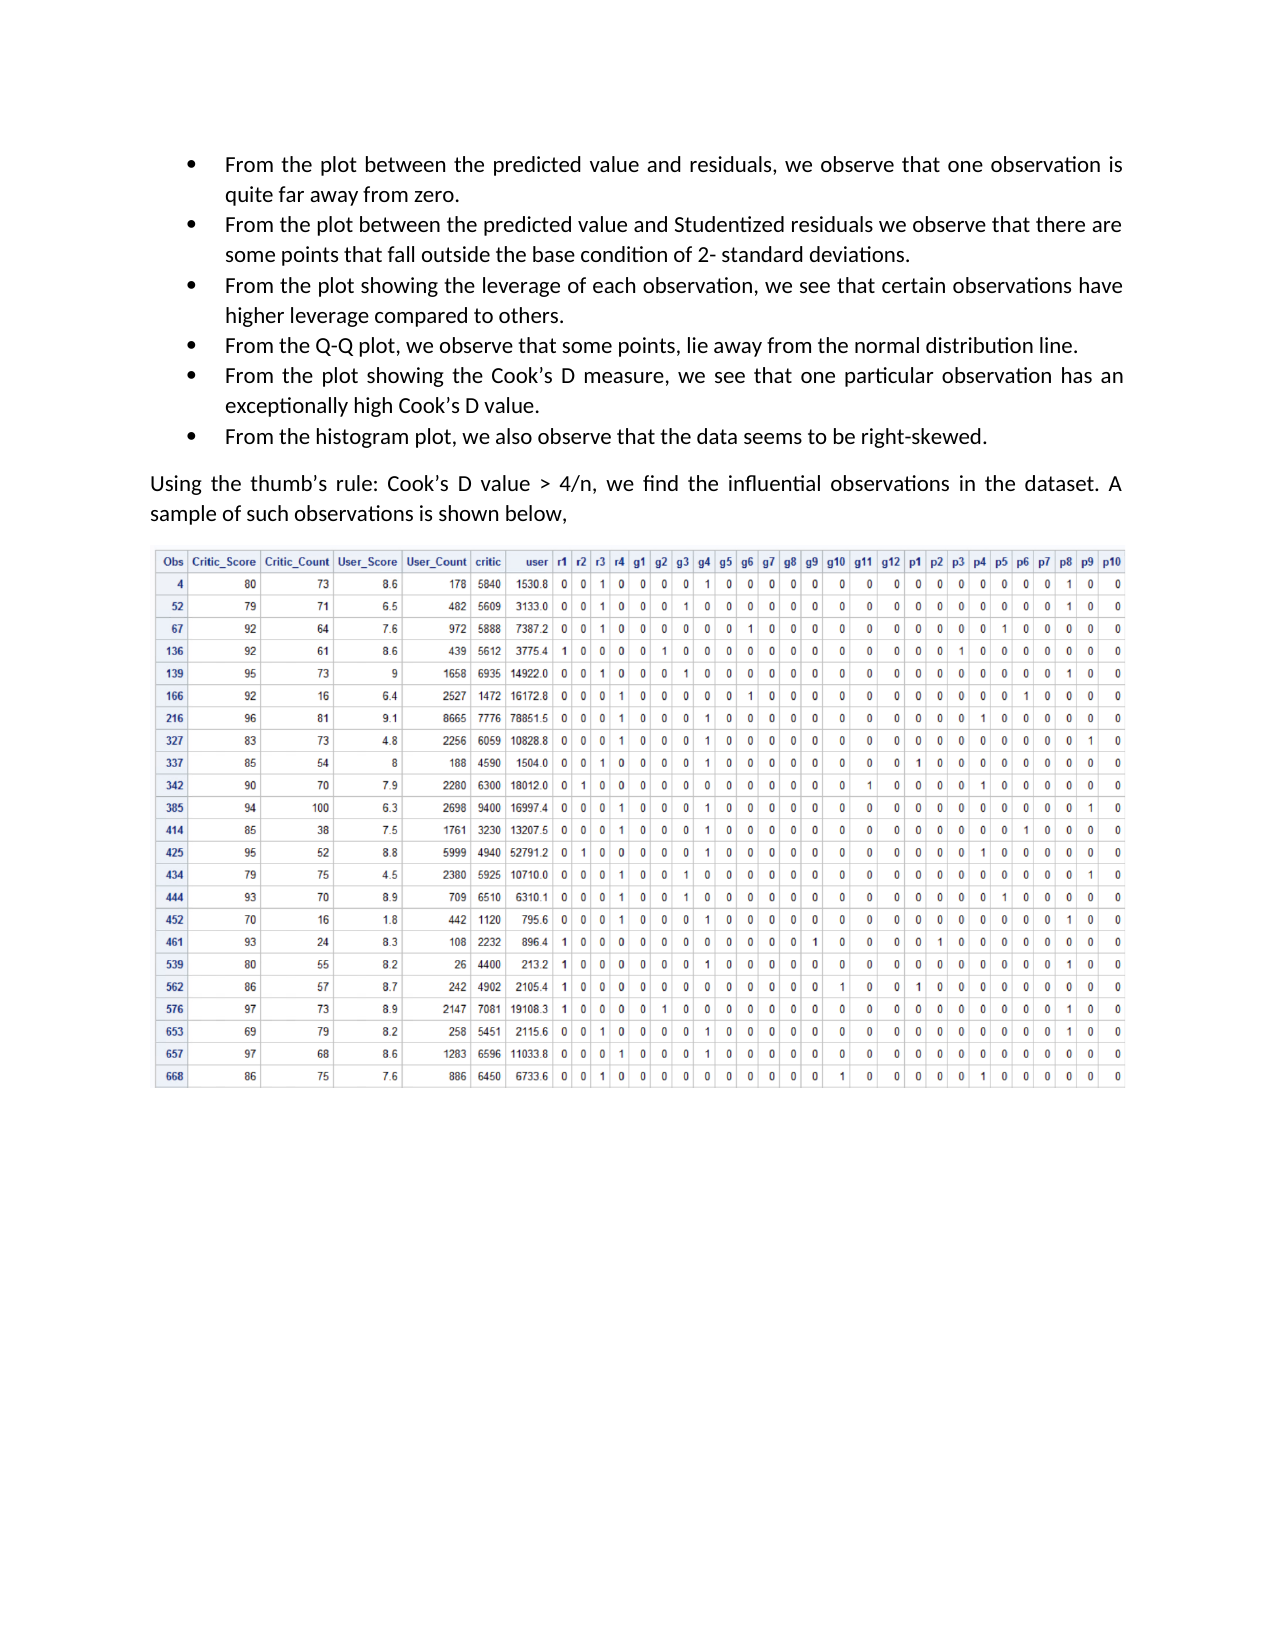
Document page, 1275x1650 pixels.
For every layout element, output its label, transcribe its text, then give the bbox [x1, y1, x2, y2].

list From the plot between the predicted value and residuals, we observe that one observation is quite far away from zero. [187, 150, 1125, 208]
picture [150, 545, 1125, 1088]
list From the histogram plot, we also observe that the data seems to be right-skewed. [187, 422, 1125, 450]
list From the plot showing the leverage of each observation, we see that certain observations have higher leverage compared to others. [187, 271, 1125, 329]
list From the plot showing the Cook’s D measure, we see that one particular observation has an exceptionally high Cook’s D value. [187, 361, 1125, 420]
list From the plot between the predicted value and Studentized residuals we observe that there are some points that fall outside the base condition of 2- standard deviations. [187, 210, 1125, 269]
list From the Q-Q plot, we observe that some points, lie away from the normal distribution line. [187, 331, 1125, 359]
text Using the thumb’s rule: Cook’s D value > 4/n, we find the influential observations in the dataset. A sample of such observations is shown below, [150, 469, 1125, 527]
